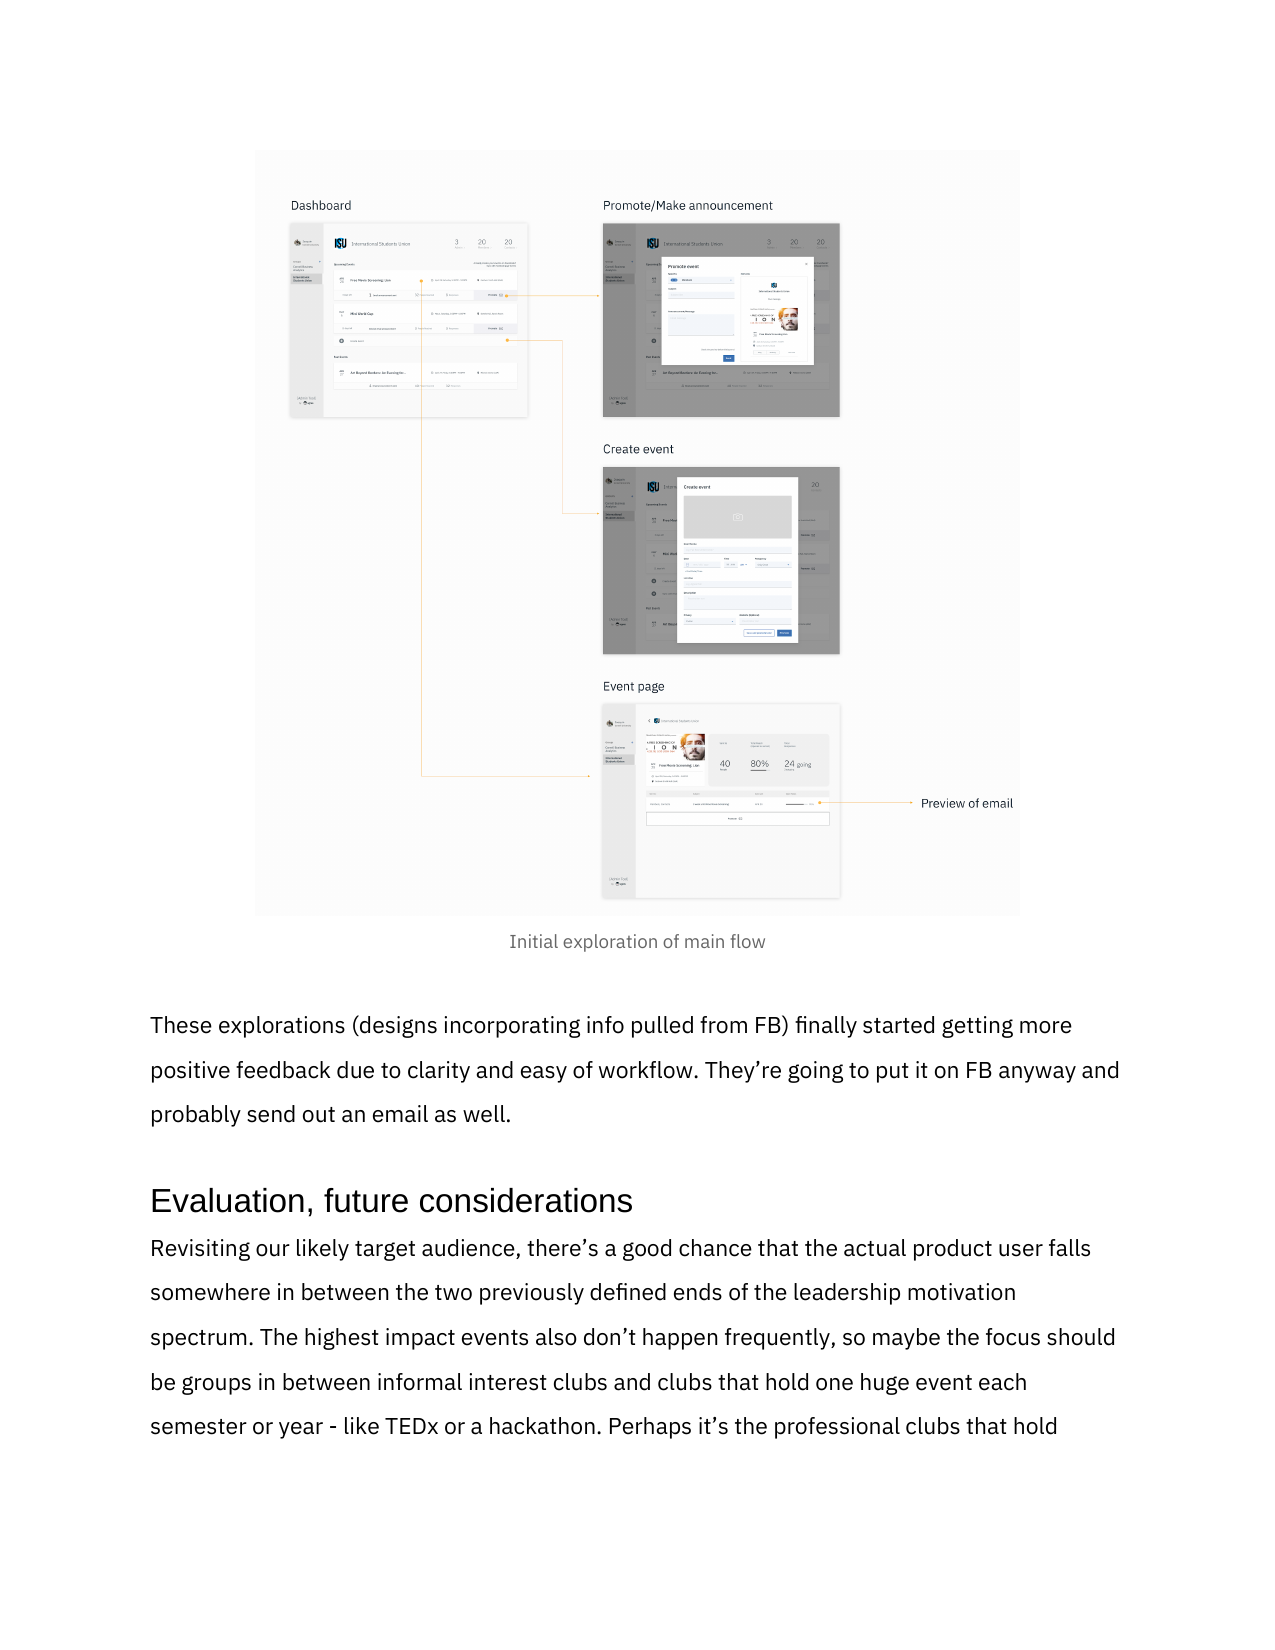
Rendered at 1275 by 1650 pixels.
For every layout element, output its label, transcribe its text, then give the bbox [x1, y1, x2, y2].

text These explorations (designs incorporating info pulled from FB) finally started getting more positive feedback due to clarity and easy of workflow. They’re going to put it on FB anyway and probably send out an email as well. [150, 1010, 1125, 1129]
picture [254, 150, 1021, 916]
subtitle Evaluation, future considerations [150, 1182, 1125, 1220]
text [150, 1232, 1125, 1441]
text Initial exploration of main flow [150, 929, 1125, 953]
